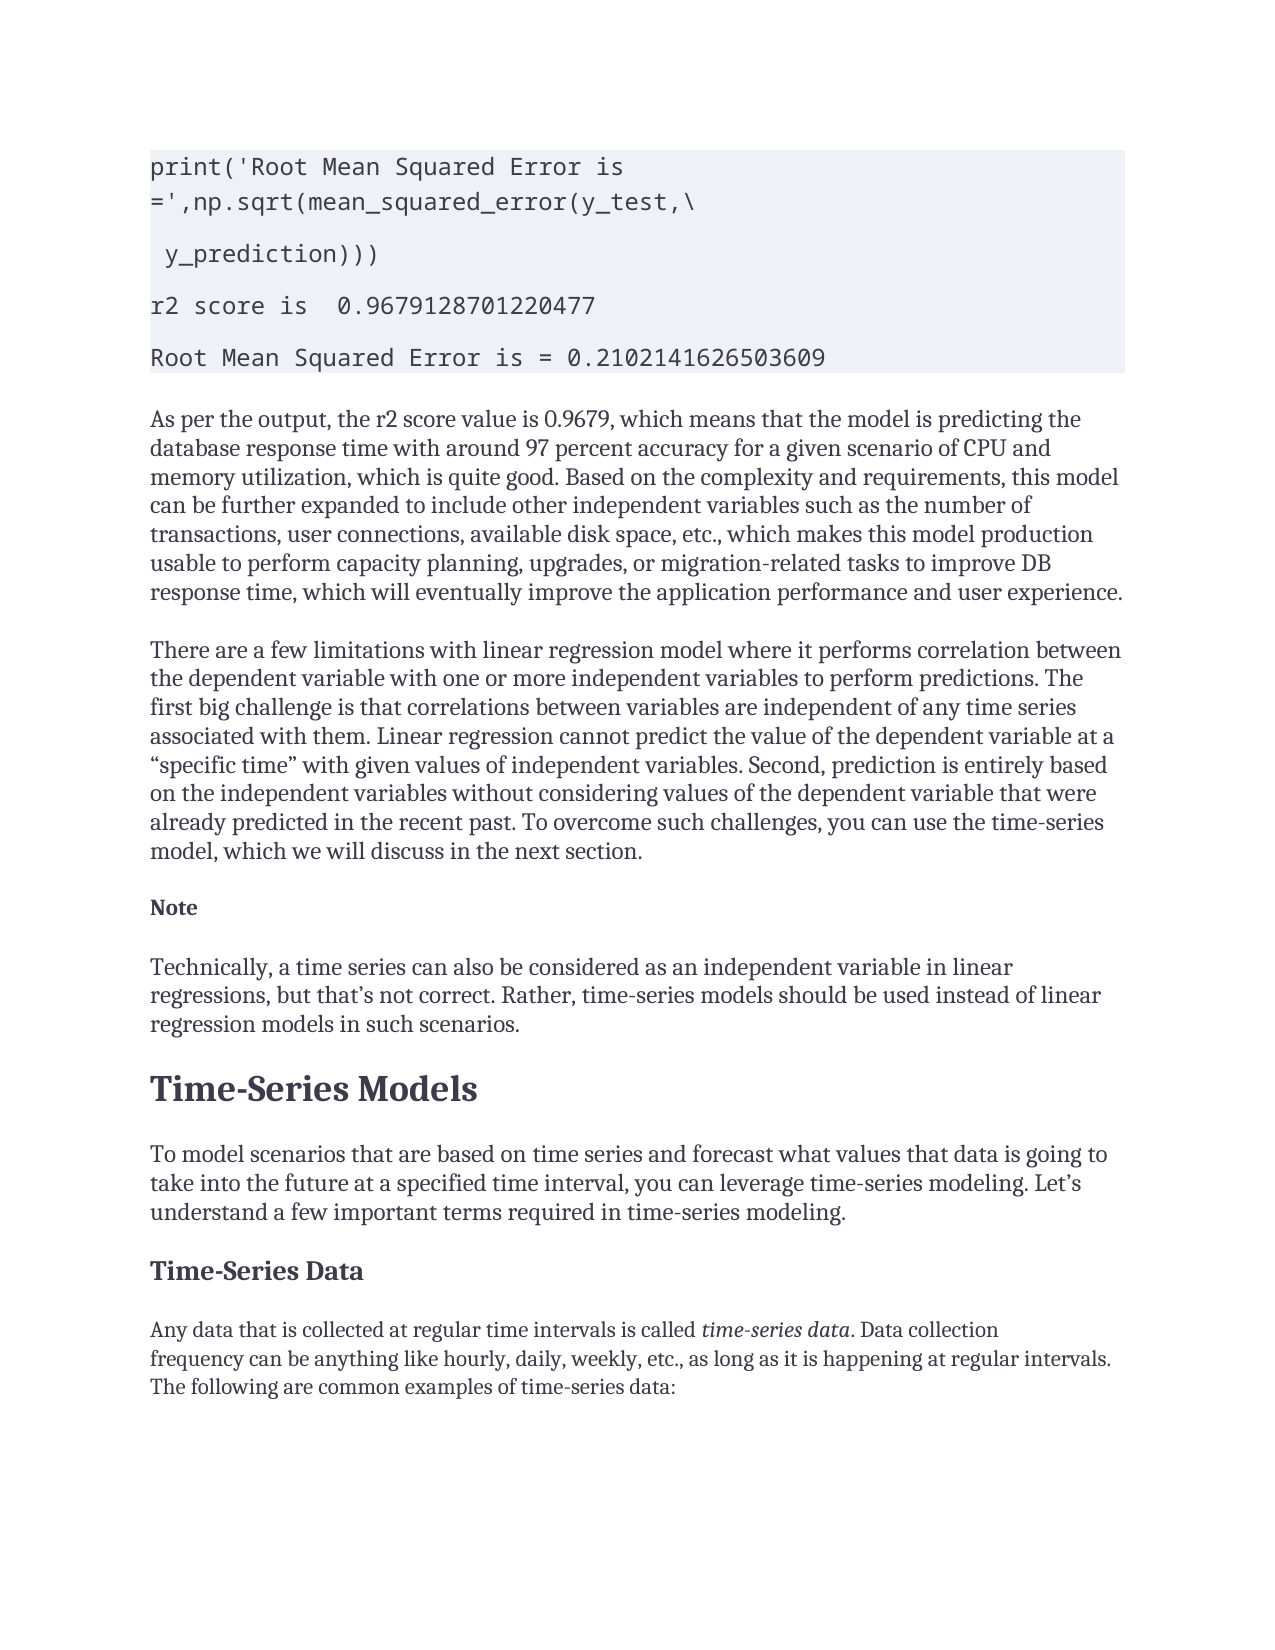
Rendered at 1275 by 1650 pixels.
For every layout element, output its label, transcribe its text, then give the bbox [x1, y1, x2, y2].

text y_prediction))) [150, 237, 1125, 270]
text Technically, a time series can also be considered as an independent variable in linear regressions, but that’s not correct. Rather, time-series models should be used instead of linear regression models in such scenarios. [150, 952, 1125, 1039]
text To model scenarios that are based on time series and forecast what values that data is going to take into the future at a specified time interval, you can leverage time-series modeling. Let’s understand a few important terms required in time-series modeling. [150, 1140, 1125, 1226]
subtitle Time-Series Models [150, 1068, 1125, 1111]
text There are a few limitations with linear regression model where it performs correlation between the dependent variable with one or more independent variables to perform predictions. The first big challenge is that correlations between variables are independent of any time series associated with them. Linear regression cannot predict the value of the dependent variable at a “specific time” with given values of independent variables. Second, prediction is entirely based on the independent variables without considering values of the dependent variable that were already predicted in the recent past. To overcome such challenges, you can use the time-series model, which we will discuss in the next section. [150, 636, 1125, 866]
text Any data that is collected at regular time intervals is called time-series data. Data collection frequency can be anything like hourly, daily, weekly, etc., as long as it is happening at regular intervals. The following are common examples of time-series data: [150, 1317, 1125, 1400]
text Root Mean Squared Error is = 0.2102141626503609 [150, 341, 1125, 373]
text Note [150, 895, 1125, 921]
subtitle Time-Series Data [150, 1256, 1125, 1288]
text As per the output, the r2 score value is 0.9679, which means that the model is predicting the database response time with around 97 percent accuracy for a given scenario of CPU and memory utilization, which is quite good. Based on the complexity and requirements, this model can be further expanded to include other independent variables such as the number of transactions, user connections, available disk space, etc., which makes this model production usable to perform capacity planning, upgrades, or migration-related tasks to improve DB response time, which will eventually improve the application performance and user experience. [150, 405, 1125, 606]
text print('Root Mean Squared Error is =',np.sqrt(mean_squared_error(y_test,\ [150, 150, 1125, 218]
text r2 score is 0.9679128701220477 [150, 289, 1125, 322]
